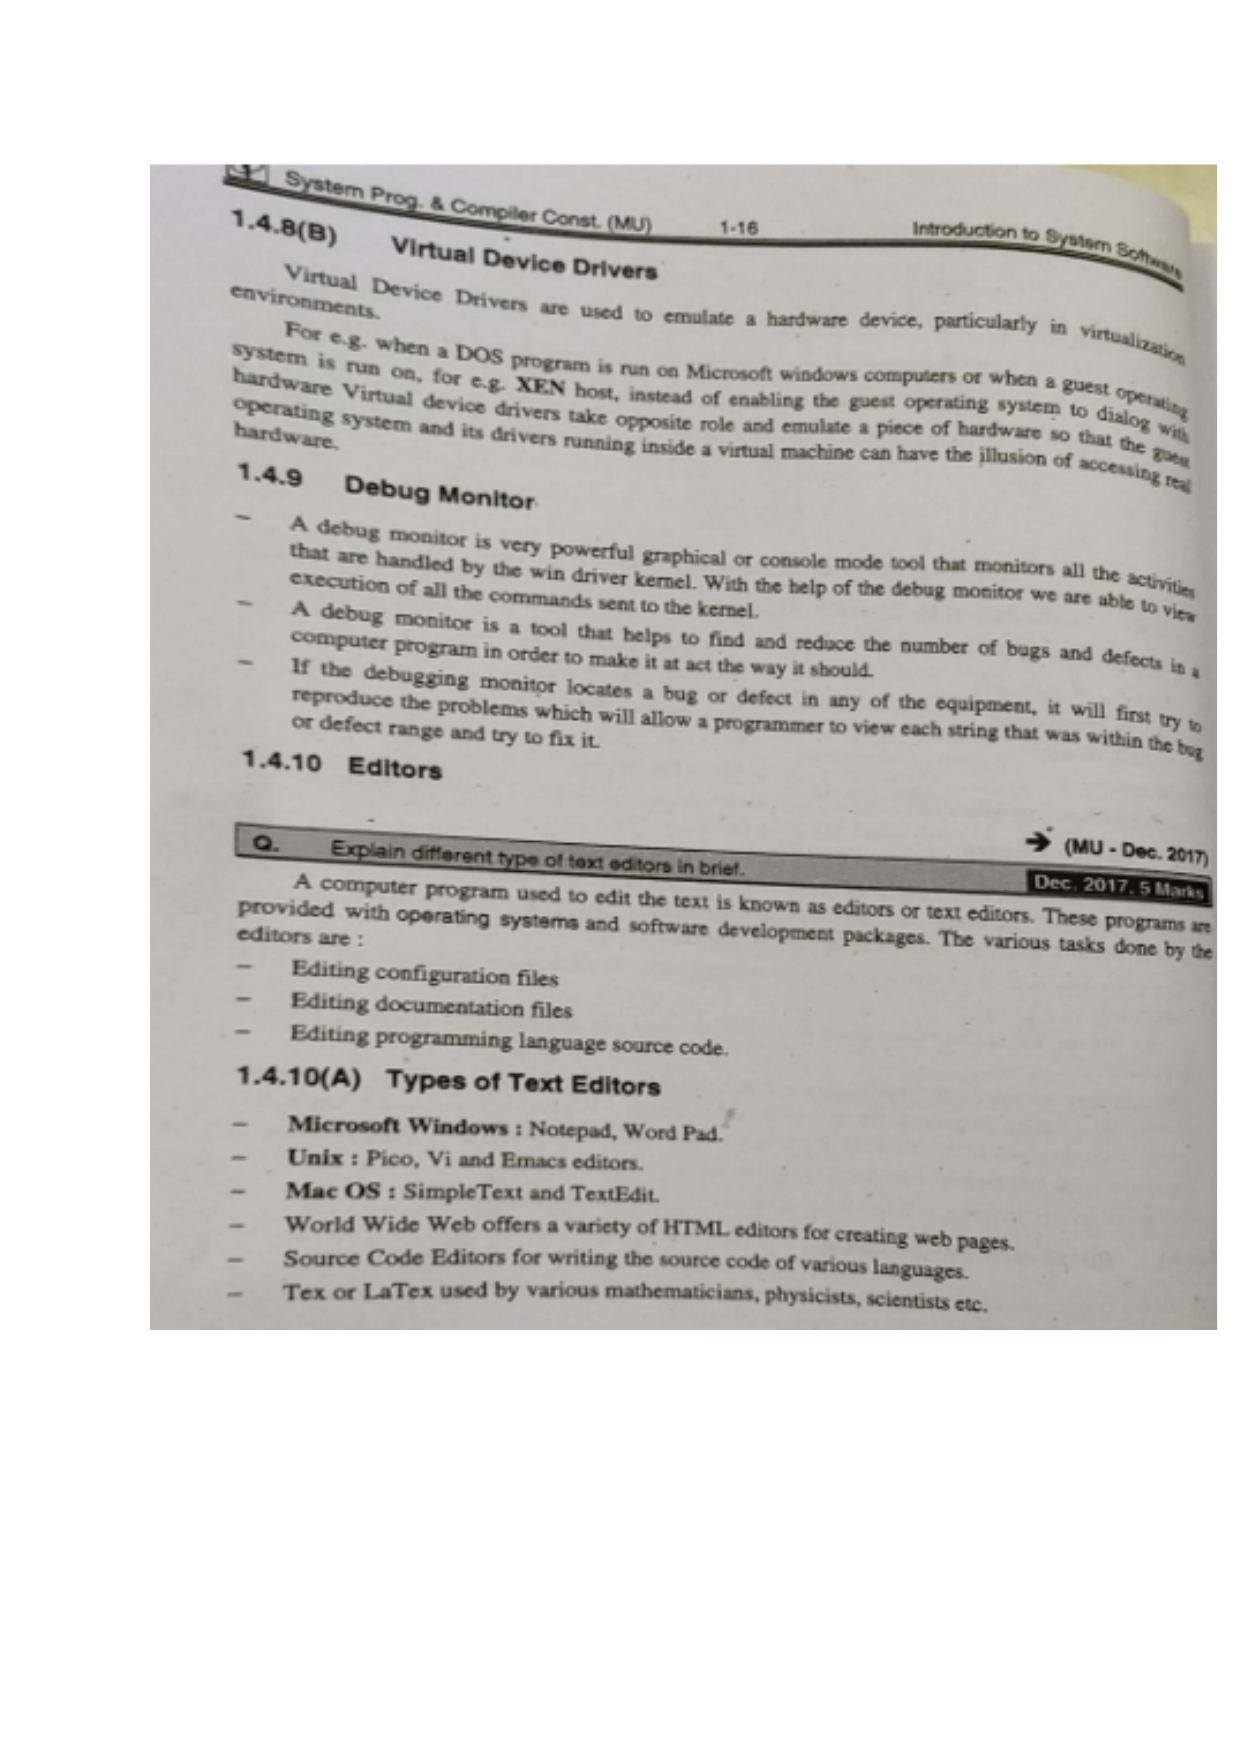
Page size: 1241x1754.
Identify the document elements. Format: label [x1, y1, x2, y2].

picture [150, 150, 1218, 1330]
